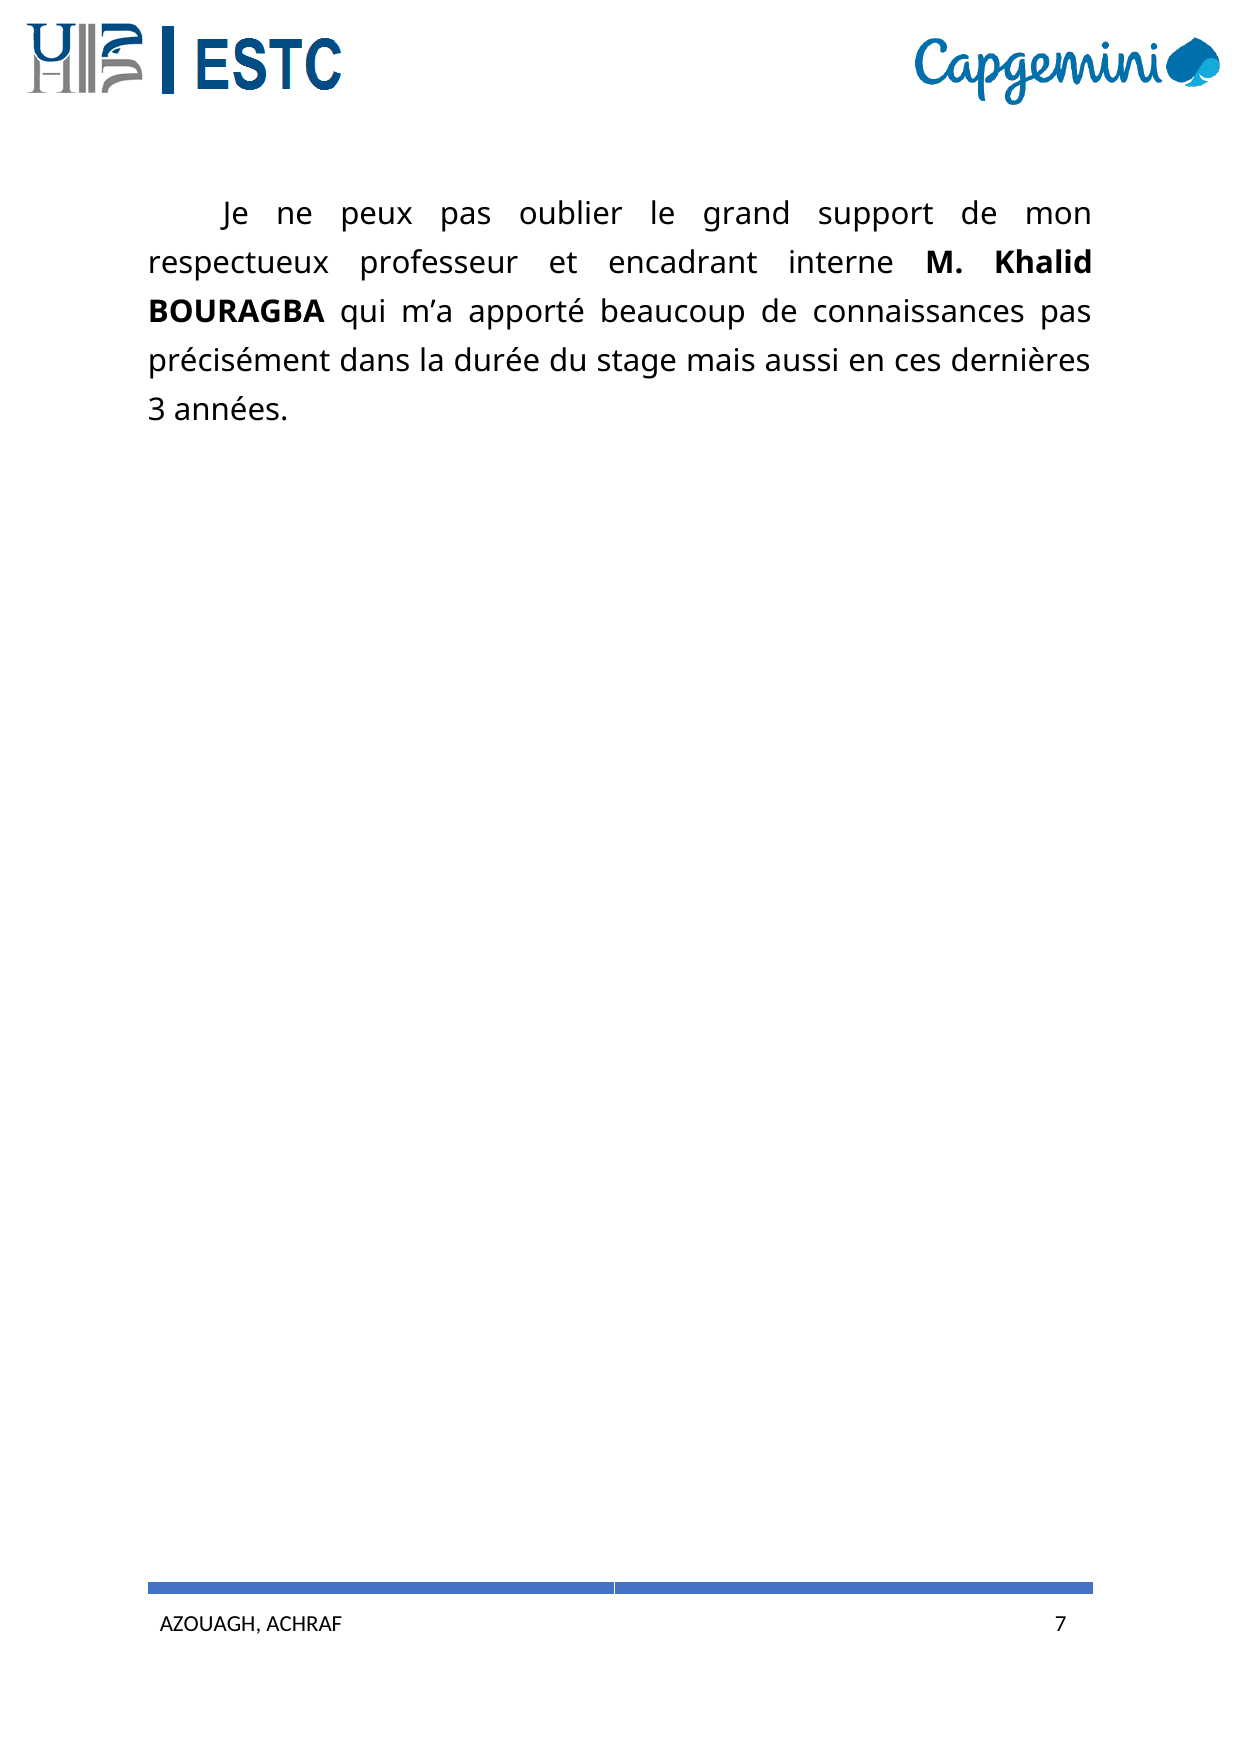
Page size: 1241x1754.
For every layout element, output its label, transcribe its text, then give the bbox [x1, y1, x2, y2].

picture [21, 16, 351, 112]
text Je ne peux pas oublier le grand support de mon respectueux professeur et encadrant interne M. Khalid BOURAGBA qui m’a apporté beaucoup de connaissances pas précisément dans la durée du stage mais aussi en ces dernières 3 années. [148, 191, 1093, 430]
picture [915, 37, 1221, 105]
